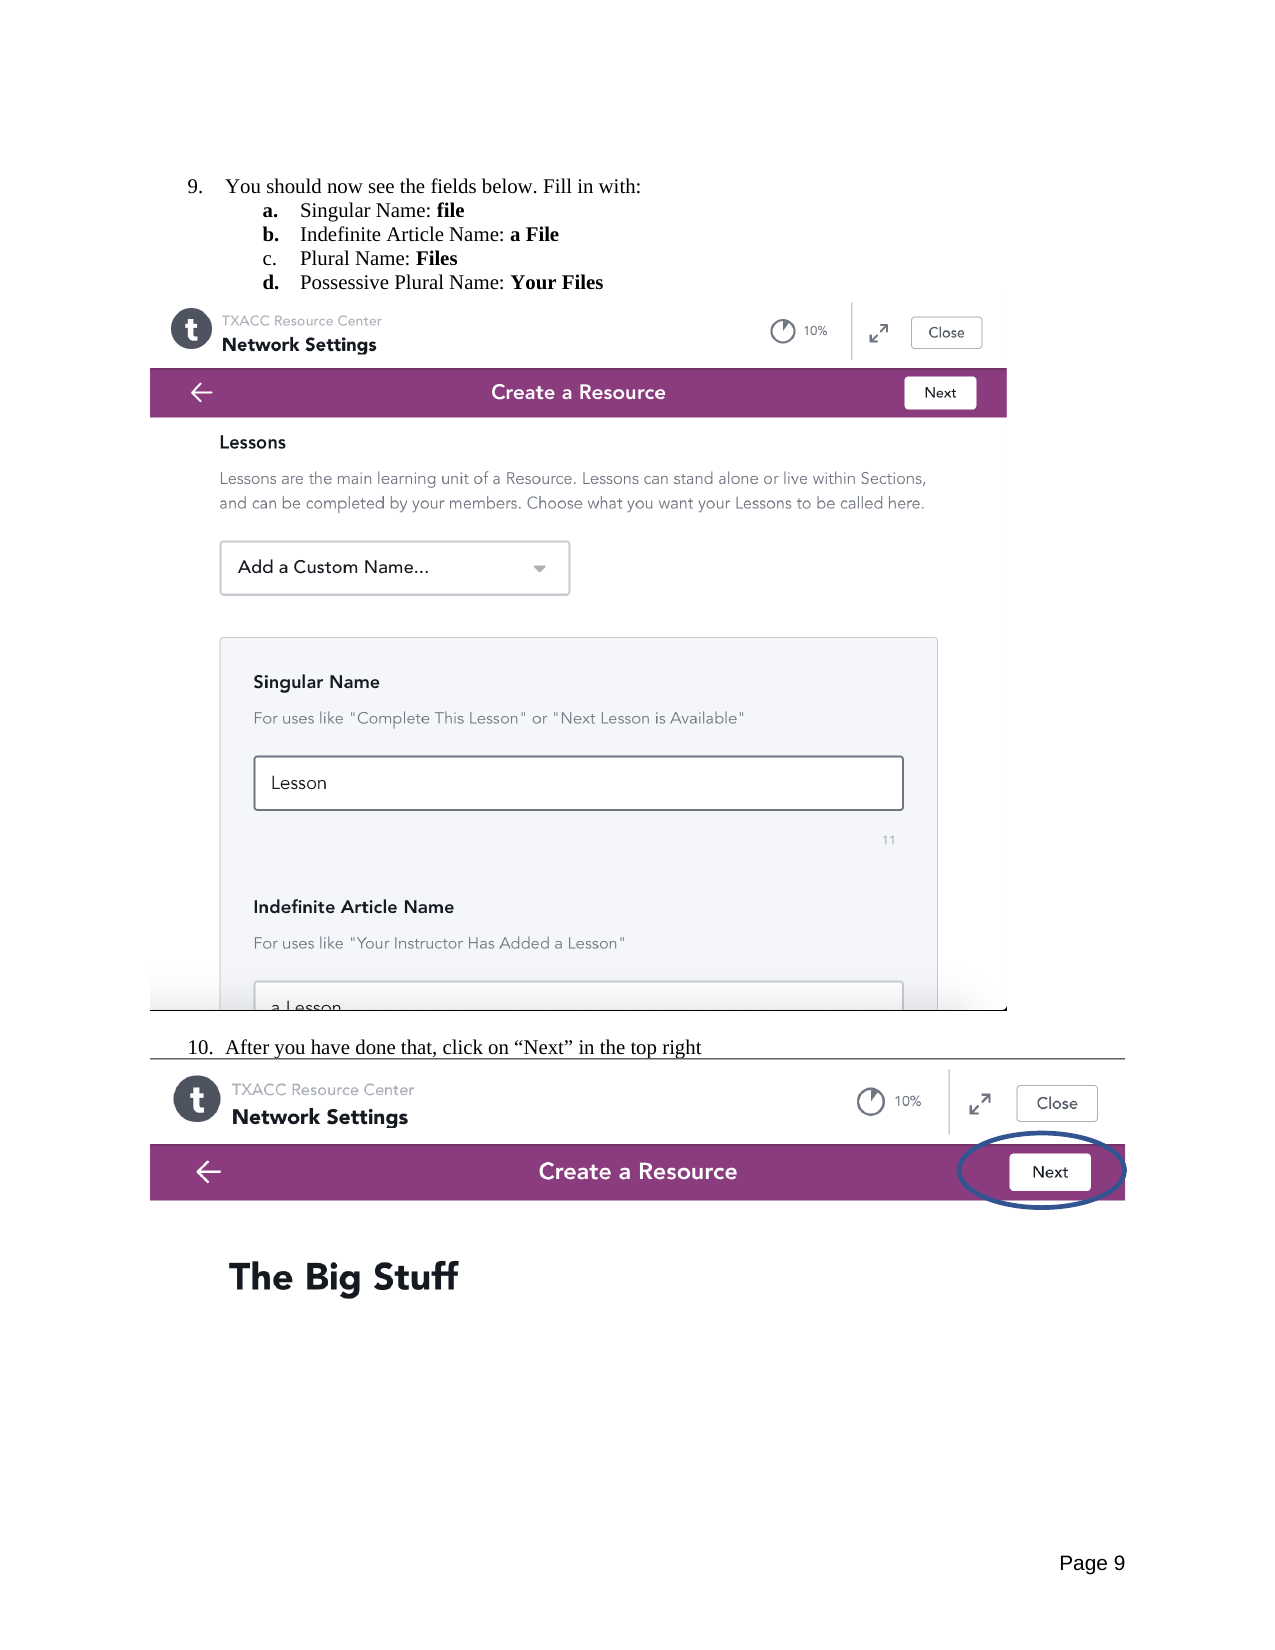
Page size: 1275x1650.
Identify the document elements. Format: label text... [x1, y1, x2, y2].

list Singular Name: file [262, 198, 1125, 222]
list Possessive Plural Name: Your Files [262, 270, 1125, 294]
picture [150, 1058, 1125, 1314]
list After you have done that, click on “Next” in the top right [187, 1035, 1125, 1058]
picture [962, 1136, 1122, 1205]
picture [150, 294, 1007, 1011]
list You should now see the fields below. Fill in with: [187, 174, 1125, 198]
list Plural Name: Files [262, 246, 1125, 270]
list Indefinite Article Name: a File [262, 222, 1125, 246]
